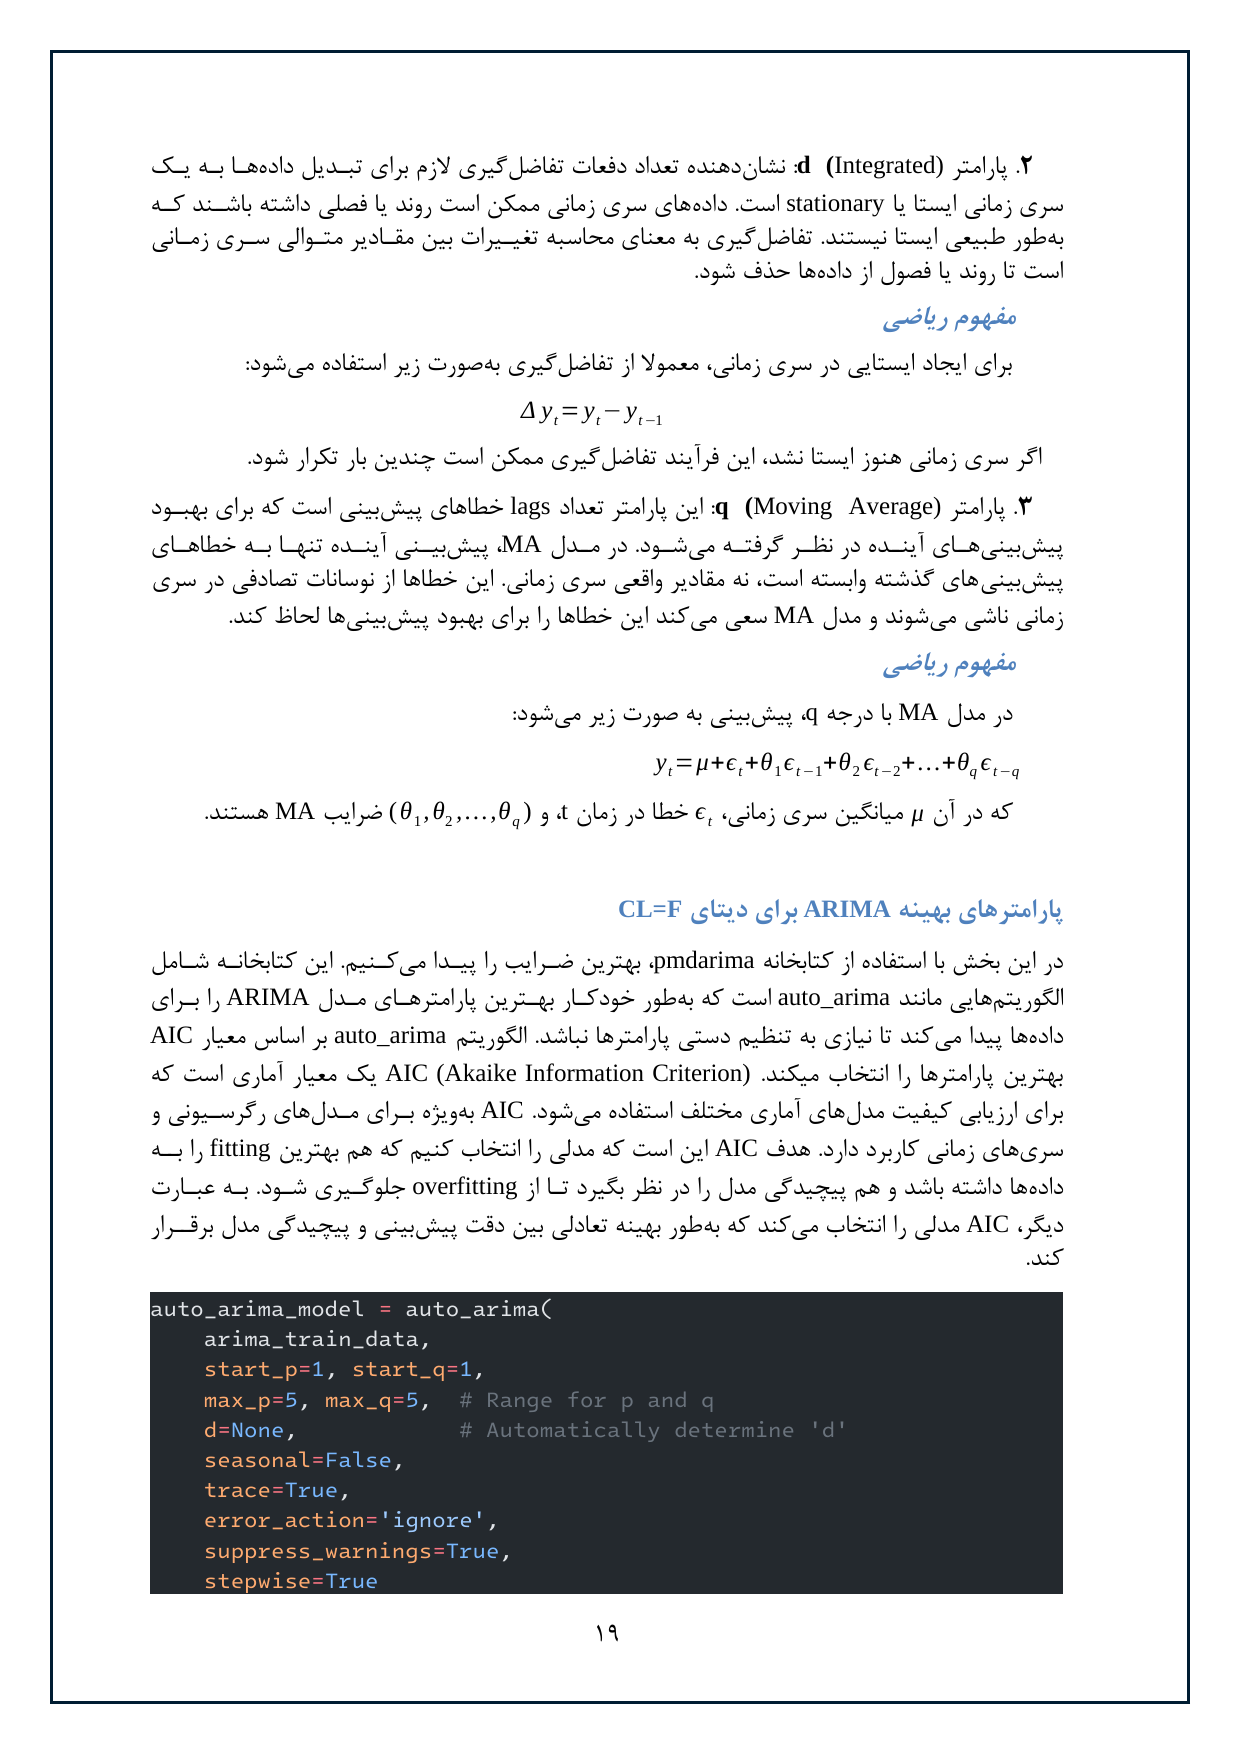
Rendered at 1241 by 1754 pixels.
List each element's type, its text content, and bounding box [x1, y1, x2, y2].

text d=None, # Automatically determine 'd' [150, 1413, 1063, 1443]
text پارامترهای بهینه ARIMA برای دیتای CL=F [150, 894, 1063, 927]
text برای ایجاد ایستایی در سری زمانی، معمولا از تفاضل‌گیری به‌صورت زیر استفاده می‌شود: [150, 351, 1063, 380]
text auto_arima_model = auto_arima( [150, 1292, 1063, 1323]
text که در آن میانگین سری زمانی، خطا در زمان t، و ضرایب MA هستند. [150, 796, 1063, 831]
text start_p=1, start_q=1, [150, 1353, 1063, 1383]
text در مدل MA با درجه q، پیش‌بینی به صورت زیر می‌شود: [150, 697, 1063, 731]
text در این بخش با استفاده از کتابخانه pmdarima، بهترین ضرایب را پیدا می‌کنیم. این کتابخانه شامل الگوریتم‌هایی مانند auto_arima است که به‌طور خودکار بهترین پارامترهای مدل ARIMA را برای داده‌ها پیدا می‌کند تا نیازی به تنظیم دستی پارامترها نباشد. الگوریتم auto_arima بر اساس معیار AIC بهترین پارامترها را انتخاب میکند. AIC (Akaike Information Criterion) یک معیار آماری است که برای ارزیابی کیفیت مدل‌های آماری مختلف استفاده می‌شود. AIC به‌ویژه برای مدل‌های رگرسیونی و سری‌های زمانی کاربرد دارد. هدف AIC این است که مدلی را انتخاب کنیم که هم بهترین fitting را به داده‌ها داشته باشد و هم پیچیدگی مدل را در نظر بگیرد تا از overfitting جلوگیری شود. به عبارت دیگر، AIC مدلی را انتخاب می‌کند که به‌طور بهینه تعادلی بین دقت پیش‌بینی و پیچیدگی مدل برقرار کند. [150, 945, 1063, 1276]
text seasonal=False, [150, 1443, 1063, 1474]
text مفهوم ریاضی [150, 305, 1063, 334]
text 3. پارامتر q (Moving Average): این پارامتر تعداد lags خطاهای پیش‌بینی است که برای بهبود پیش‌بینی‌های آینده در نظر گرفته می‌شود. در مدل MA، پیش‌بینی آینده تنها به خطاهای پیش‌بینی‌های گذشته وابسته است، نه مقادیر واقعی سری زمانی. این خطاها از نوسانات تصادفی در سری زمانی ناشی می‌شوند و مدل MA سعی می‌کند این خطاها را برای بهبود پیش‌بینی‌ها لحاظ کند. [150, 491, 1063, 634]
text trace=True, [150, 1474, 1063, 1504]
text اگر سری زمانی هنوز ایستا نشد، این فرآیند تفاضل‌گیری ممکن است چندین بار تکرار شود. [150, 445, 1063, 474]
text arima_train_data, [150, 1323, 1063, 1353]
text suppress_warnings=True, [150, 1534, 1063, 1564]
text stepwise=True [150, 1564, 1063, 1594]
text مفهوم ریاضی [150, 651, 1063, 680]
text 2. پارامتر d (Integrated): نشان‌دهنده تعداد دفعات تفاضل‌گیری لازم برای تبدیل داده‌ها به یک سری زمانی ایستا یا stationary است. داده‌های سری زمانی ممکن است روند یا فصلی داشته باشند که به‌طور طبیعی ایستا نیستند. تفاضل‌گیری به معنای محاسبه تغییرات بین مقادیر متوالی سری زمانی است تا روند یا فصول از داده‌ها حذف شود. [150, 150, 1063, 288]
text max_p=5, max_q=5, # Range for p and q [150, 1383, 1063, 1413]
text error_action='ignore', [150, 1504, 1063, 1534]
